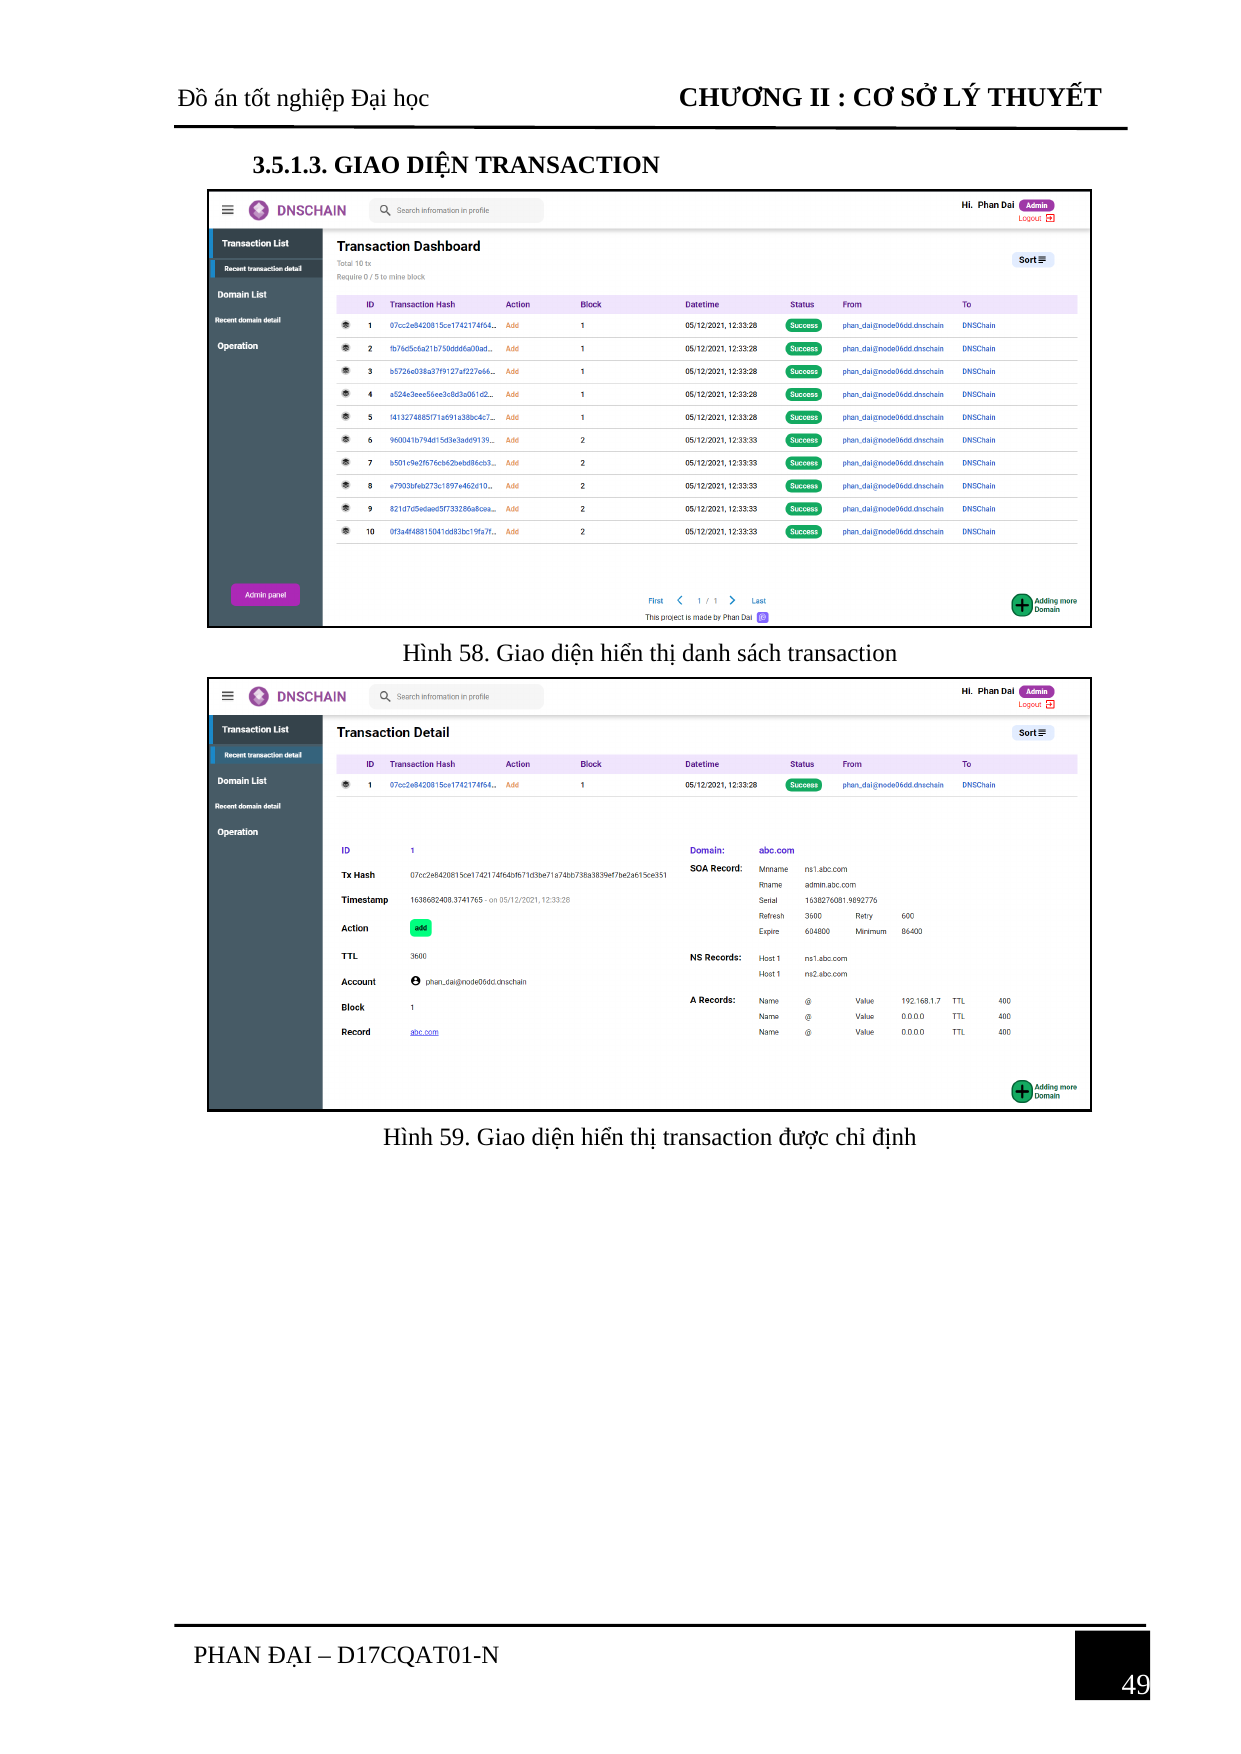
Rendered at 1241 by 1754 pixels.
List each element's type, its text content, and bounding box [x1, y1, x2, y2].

text Hình 59. Giao diện hiển thị transaction được chỉ định [177, 1122, 1122, 1151]
subtitle 3.5.1.3. GIAO DIỆN TRANSACTION [177, 150, 1122, 178]
picture [209, 679, 1090, 1109]
picture [209, 191, 1090, 626]
text Hình 58. Giao diện hiển thị danh sách transaction [177, 638, 1122, 667]
